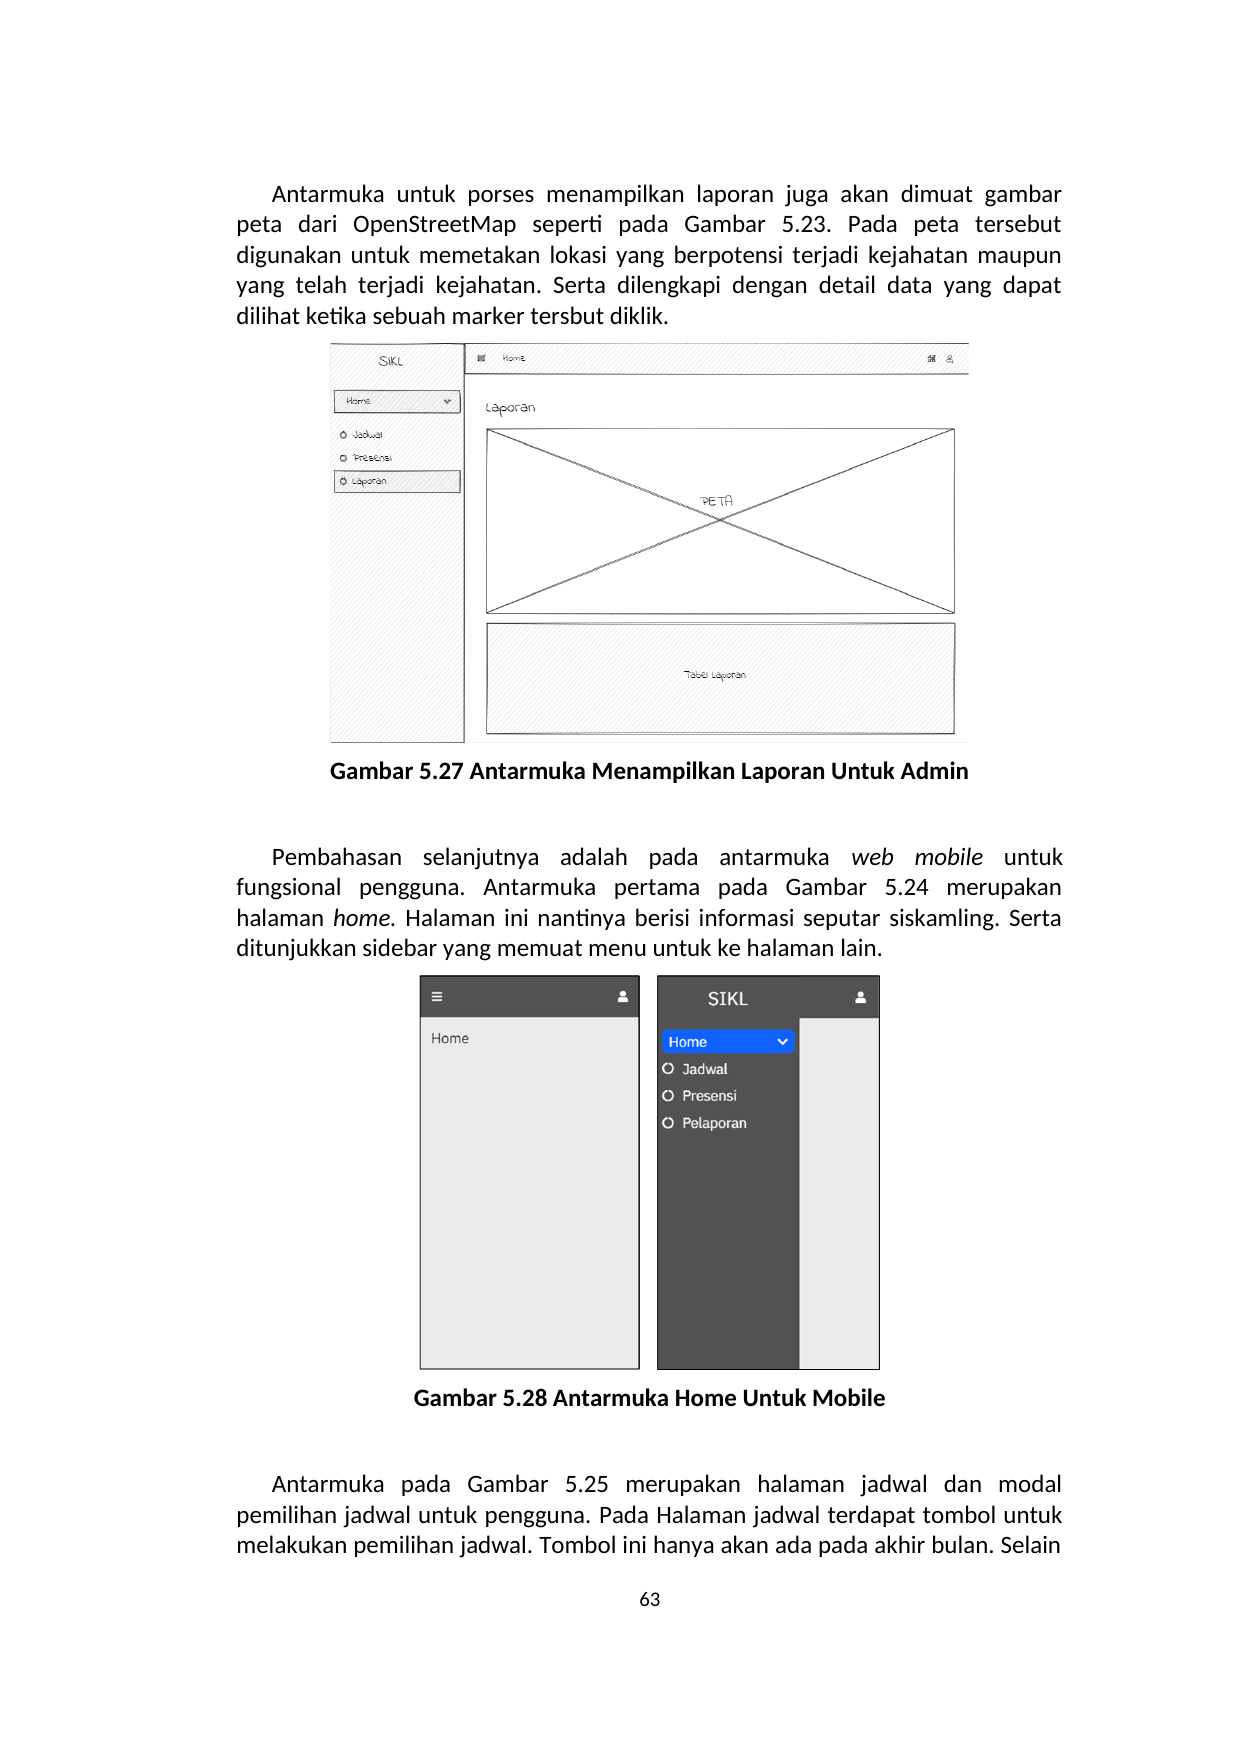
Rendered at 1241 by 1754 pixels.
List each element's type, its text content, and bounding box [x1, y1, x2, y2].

text Antarmuka untuk porses menampilkan laporan juga akan dimuat gambar peta dari OpenStreetMap seperti pada Gambar 5.23. Pada peta tersebut digunakan untuk memetakan lokasi yang berpotensi terjadi kejahatan maupun yang telah terjadi kejahatan. Serta dilengkapi dengan detail data yang dapat dilihat ketika sebuah marker tersbut diklik. [236, 178, 1063, 331]
picture [330, 343, 969, 743]
text Pembahasan selanjutnya adalah pada antarmuka web mobile untuk fungsional pengguna. Antarmuka pertama pada Gambar 5.24 merupakan halaman home. Halaman ini nantinya berisi informasi seputar siskamling. Serta ditunjukkan sidebar yang memuat menu untuk ke halaman lain. [236, 841, 1063, 963]
picture [419, 975, 880, 1370]
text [236, 1468, 1063, 1560]
